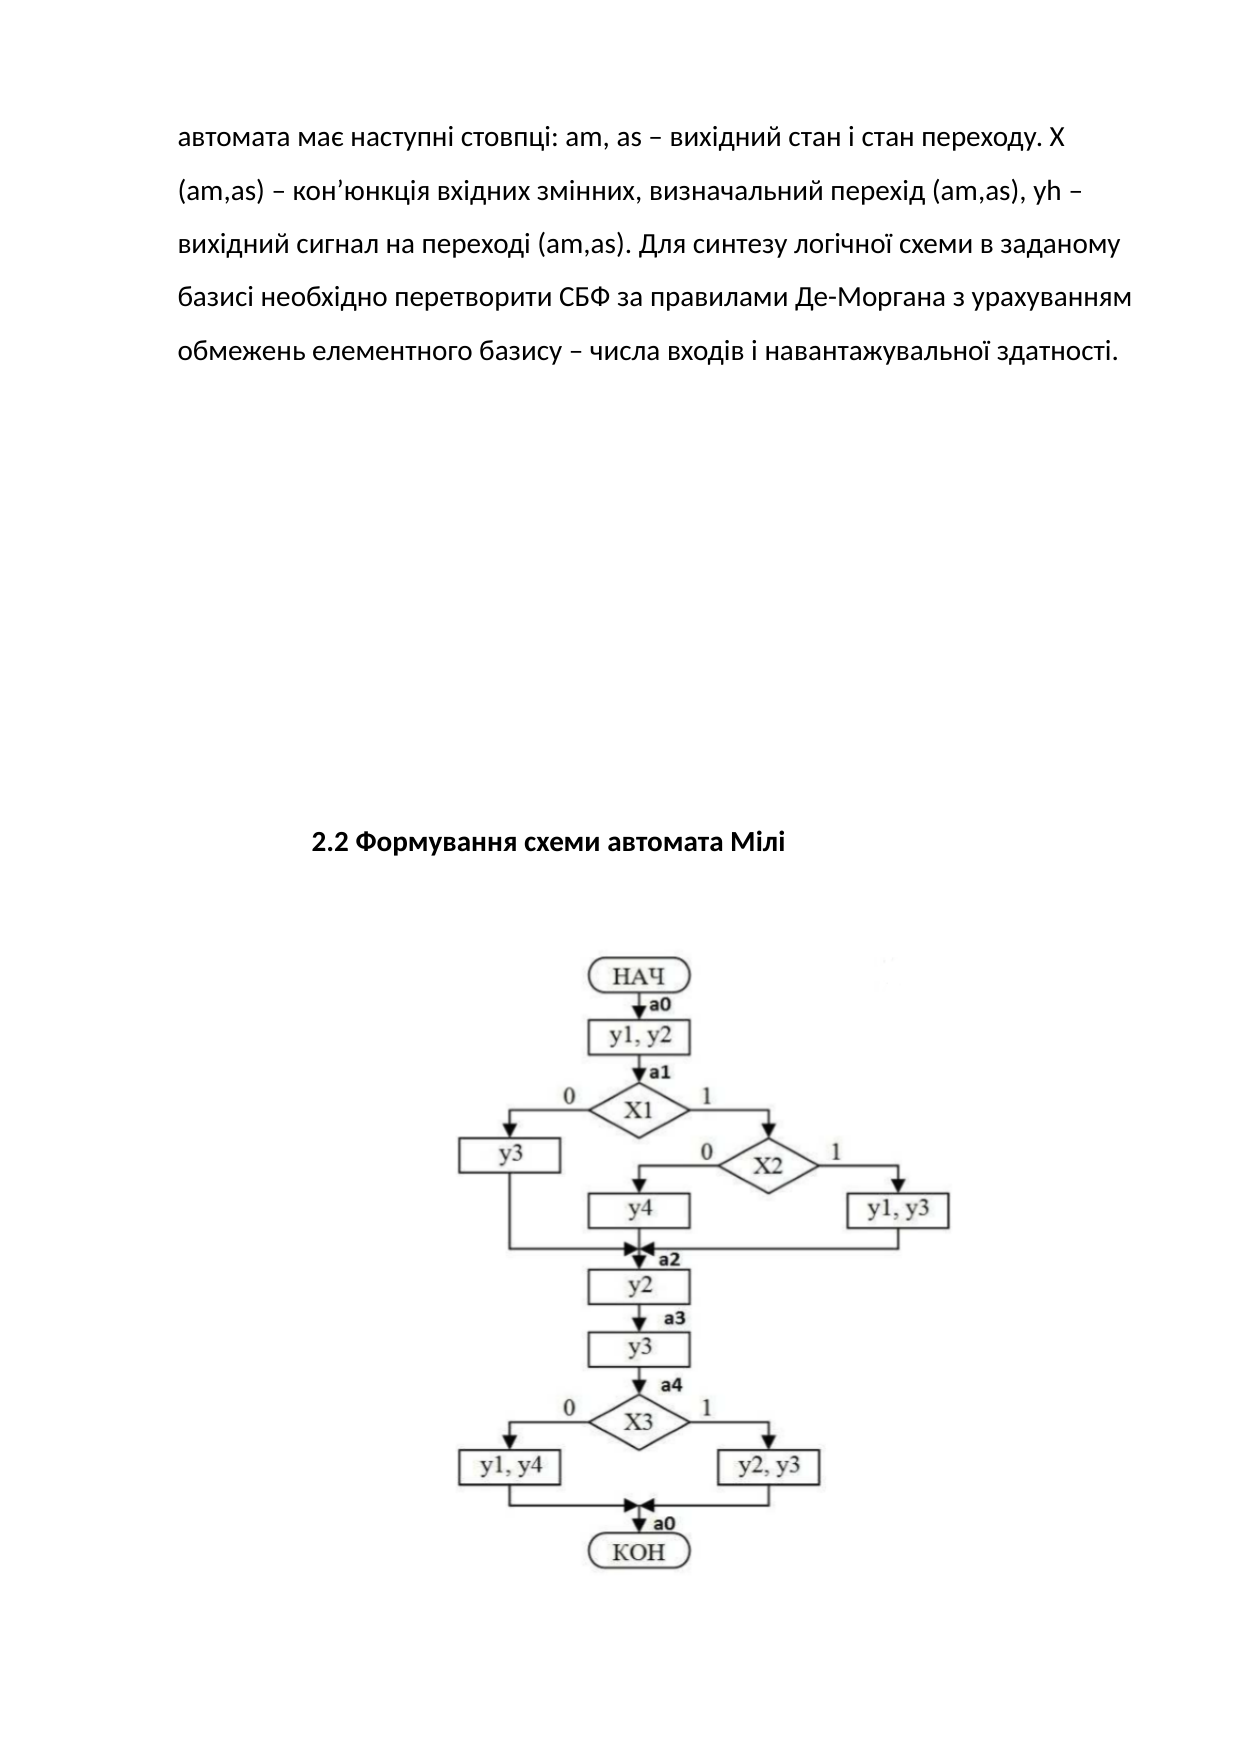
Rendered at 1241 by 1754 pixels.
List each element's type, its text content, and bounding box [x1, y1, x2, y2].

text 2.2 Формування схеми автомата Мілі [177, 823, 1152, 858]
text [177, 118, 1152, 367]
picture [340, 892, 989, 1621]
